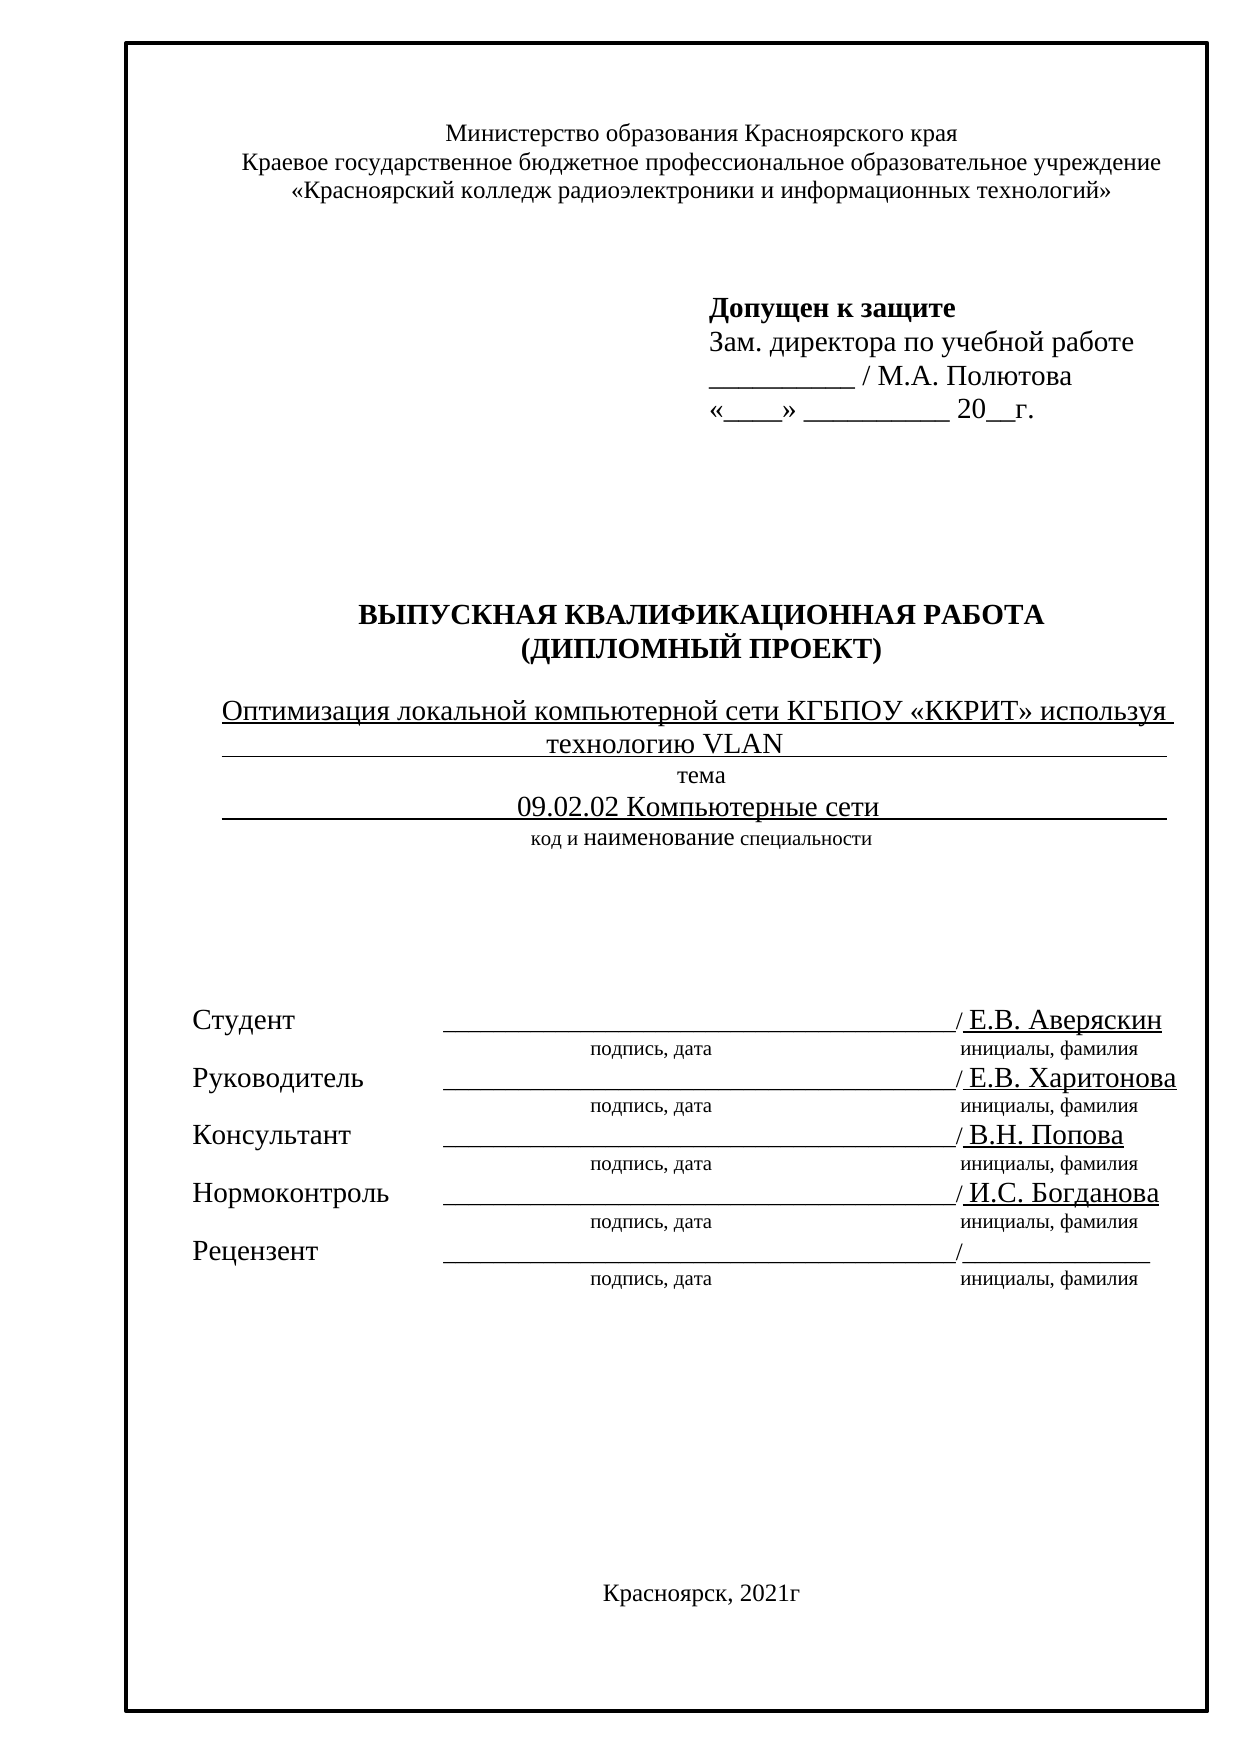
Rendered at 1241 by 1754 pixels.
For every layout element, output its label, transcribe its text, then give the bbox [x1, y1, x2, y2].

text Руководитель _________________________________________/ Е.В. Харитонова [192, 1060, 1180, 1093]
text «____» __________ 20__г. [709, 391, 1181, 425]
text тема [148, 760, 1181, 789]
text Министерство образования Красноярского края [148, 118, 1181, 147]
text код и наименование специальности [148, 822, 1181, 851]
text Красноярск, 2021г [148, 1578, 1181, 1606]
text Нормоконтроль _________________________________________/ И.С. Богданова [192, 1175, 1180, 1208]
text «Красноярский колледж радиоэлектроники и информационных технологий» [148, 176, 1181, 204]
text Рецензент _________________________________________/_______________ [192, 1233, 1180, 1266]
text подпись, дата инициалы, фамилия [561, 1208, 1180, 1233]
text Студент _________________________________________/ Е.В. Аверяскин [192, 1002, 1180, 1036]
text Оптимизация локальной компьютерной сети КГБПОУ «ККРИТ» используя [148, 693, 1181, 727]
text подпись, дата инициалы, фамилия [561, 1093, 1180, 1117]
text Краевое государственное бюджетное профессиональное образовательное учреждение [148, 147, 1181, 176]
text ВЫПУСКНАЯ КВАЛИФИКАЦИОННАЯ РАБОТА [148, 597, 1181, 631]
text Допущен к защите [709, 291, 1181, 324]
text __________ / М.А. Полютова [709, 358, 1181, 391]
text технологию VLAN [148, 727, 1181, 760]
text подпись, дата инициалы, фамилия [561, 1151, 1180, 1175]
text Консультант _________________________________________/ В.Н. Попова [192, 1117, 1180, 1151]
text подпись, дата инициалы, фамилия [561, 1266, 1180, 1290]
text (ДИПЛОМНЫЙ ПРОЕКТ) [148, 631, 1181, 664]
text Зам. директора по учебной работе [709, 324, 1181, 358]
text подпись, дата инициалы, фамилия [561, 1036, 1180, 1060]
text 09.02.02 Компьютерные сети [222, 789, 1181, 822]
